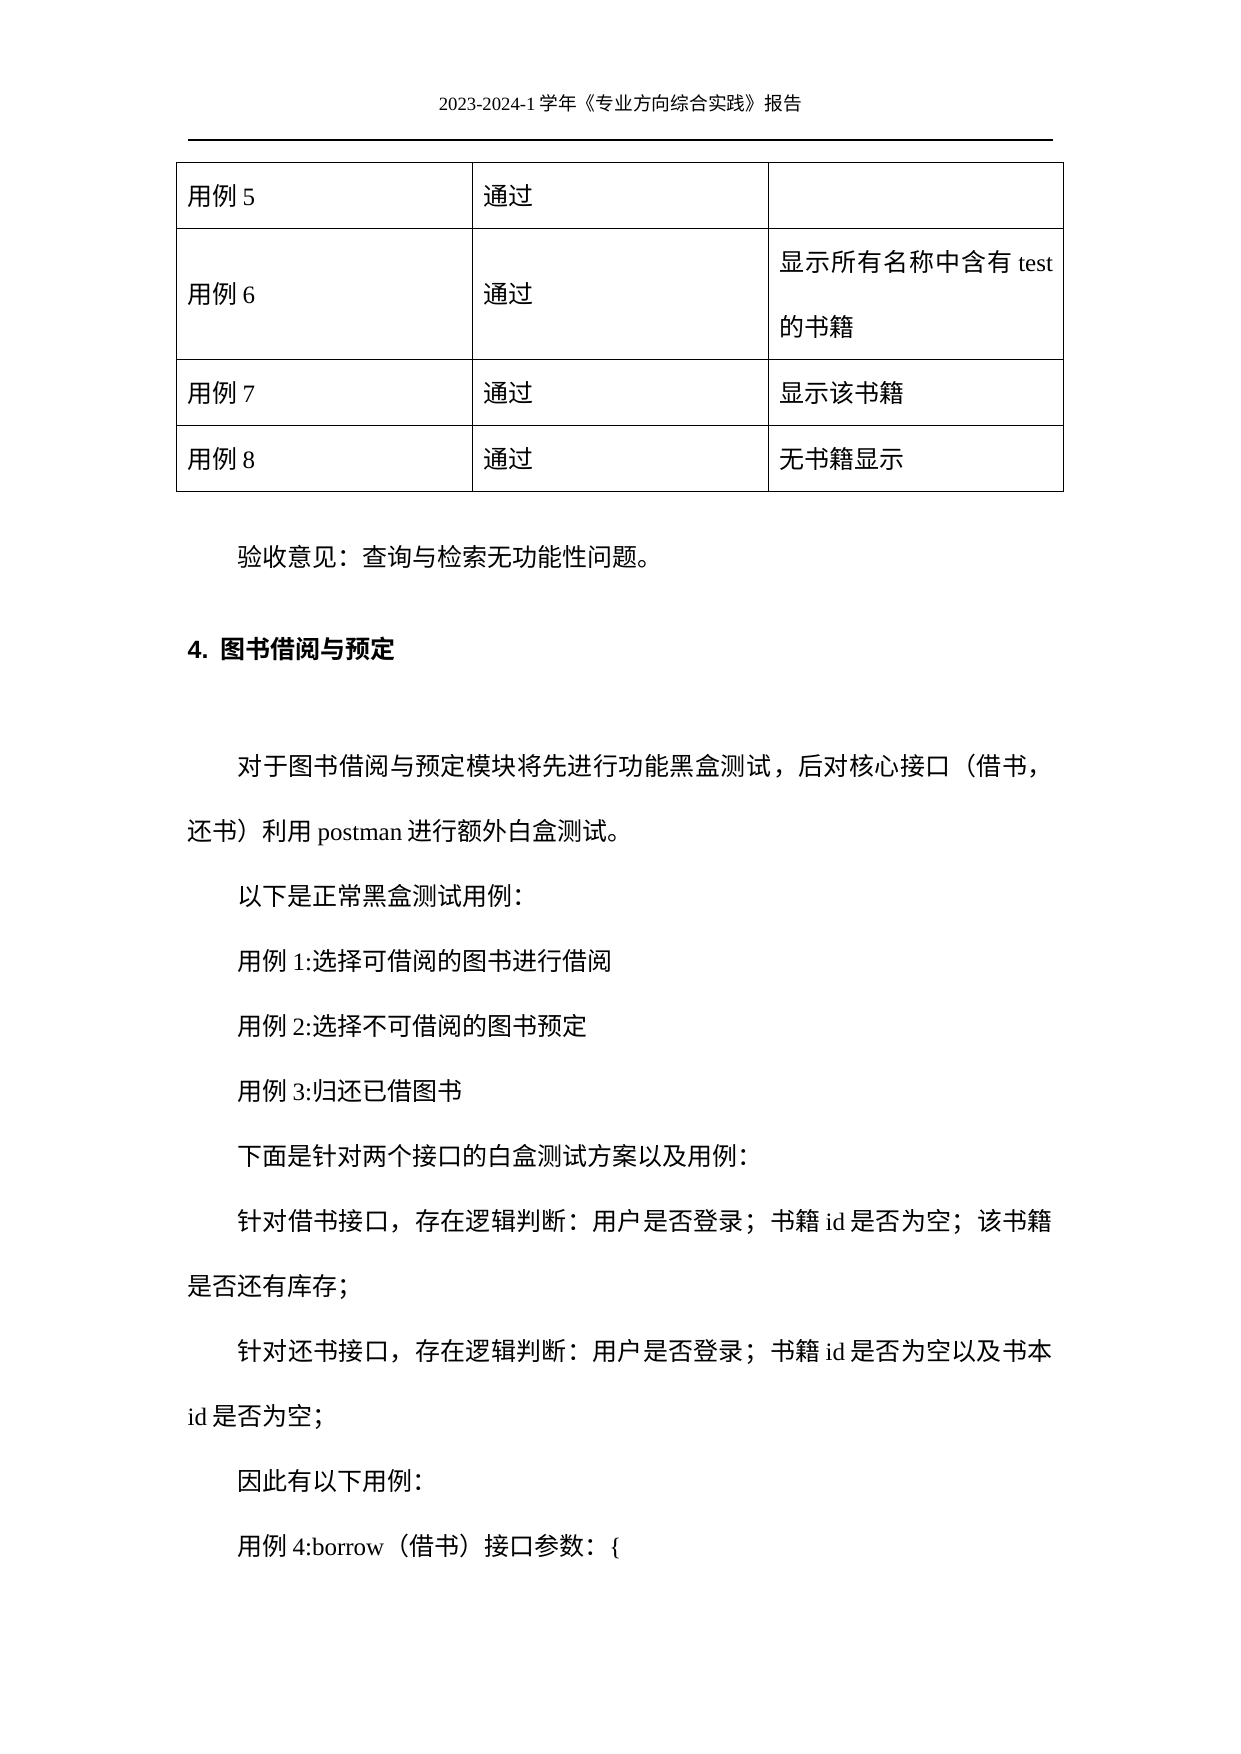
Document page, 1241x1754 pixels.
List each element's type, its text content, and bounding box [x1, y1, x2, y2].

table_cell 用例7 [177, 360, 472, 425]
text 用例4:borrow（借书）接口参数：{ [187, 1513, 1053, 1578]
text 用例2:选择不可借阅的图书预定 [187, 993, 1053, 1058]
subtitle 图书借阅与预定 [187, 617, 1053, 682]
text 用例1:选择可借阅的图书进行借阅 [187, 928, 1053, 993]
table_cell 无书籍显示 [769, 426, 1063, 491]
text 以下是正常黑盒测试用例： [187, 863, 1053, 928]
text 下面是针对两个接口的白盒测试方案以及用例： [187, 1123, 1053, 1188]
table_cell 显示该书籍 [769, 360, 1063, 425]
text 因此有以下用例： [187, 1448, 1053, 1513]
text 针对还书接口，存在逻辑判断：用户是否登录；书籍id是否为空以及书本id是否为空； [187, 1318, 1053, 1448]
table_cell 用例8 [177, 426, 472, 491]
table_cell 通过 [473, 229, 768, 359]
table_cell 用例5 [177, 163, 472, 228]
table_cell 通过 [473, 163, 768, 228]
list 验收意见：查询与检索无功能性问题。 [187, 525, 1053, 590]
text 用例3:归还已借图书 [187, 1058, 1053, 1123]
text 对于图书借阅与预定模块将先进行功能黑盒测试，后对核心接口（借书，还书）利用postman进行额外白盒测试。 [187, 733, 1053, 863]
table_cell 通过 [473, 426, 768, 491]
table_cell 通过 [473, 360, 768, 425]
text 针对借书接口，存在逻辑判断：用户是否登录；书籍id是否为空；该书籍是否还有库存； [187, 1188, 1053, 1318]
table_cell 显示所有名称中含有test的书籍 [769, 229, 1063, 359]
table_cell 用例6 [177, 229, 472, 359]
